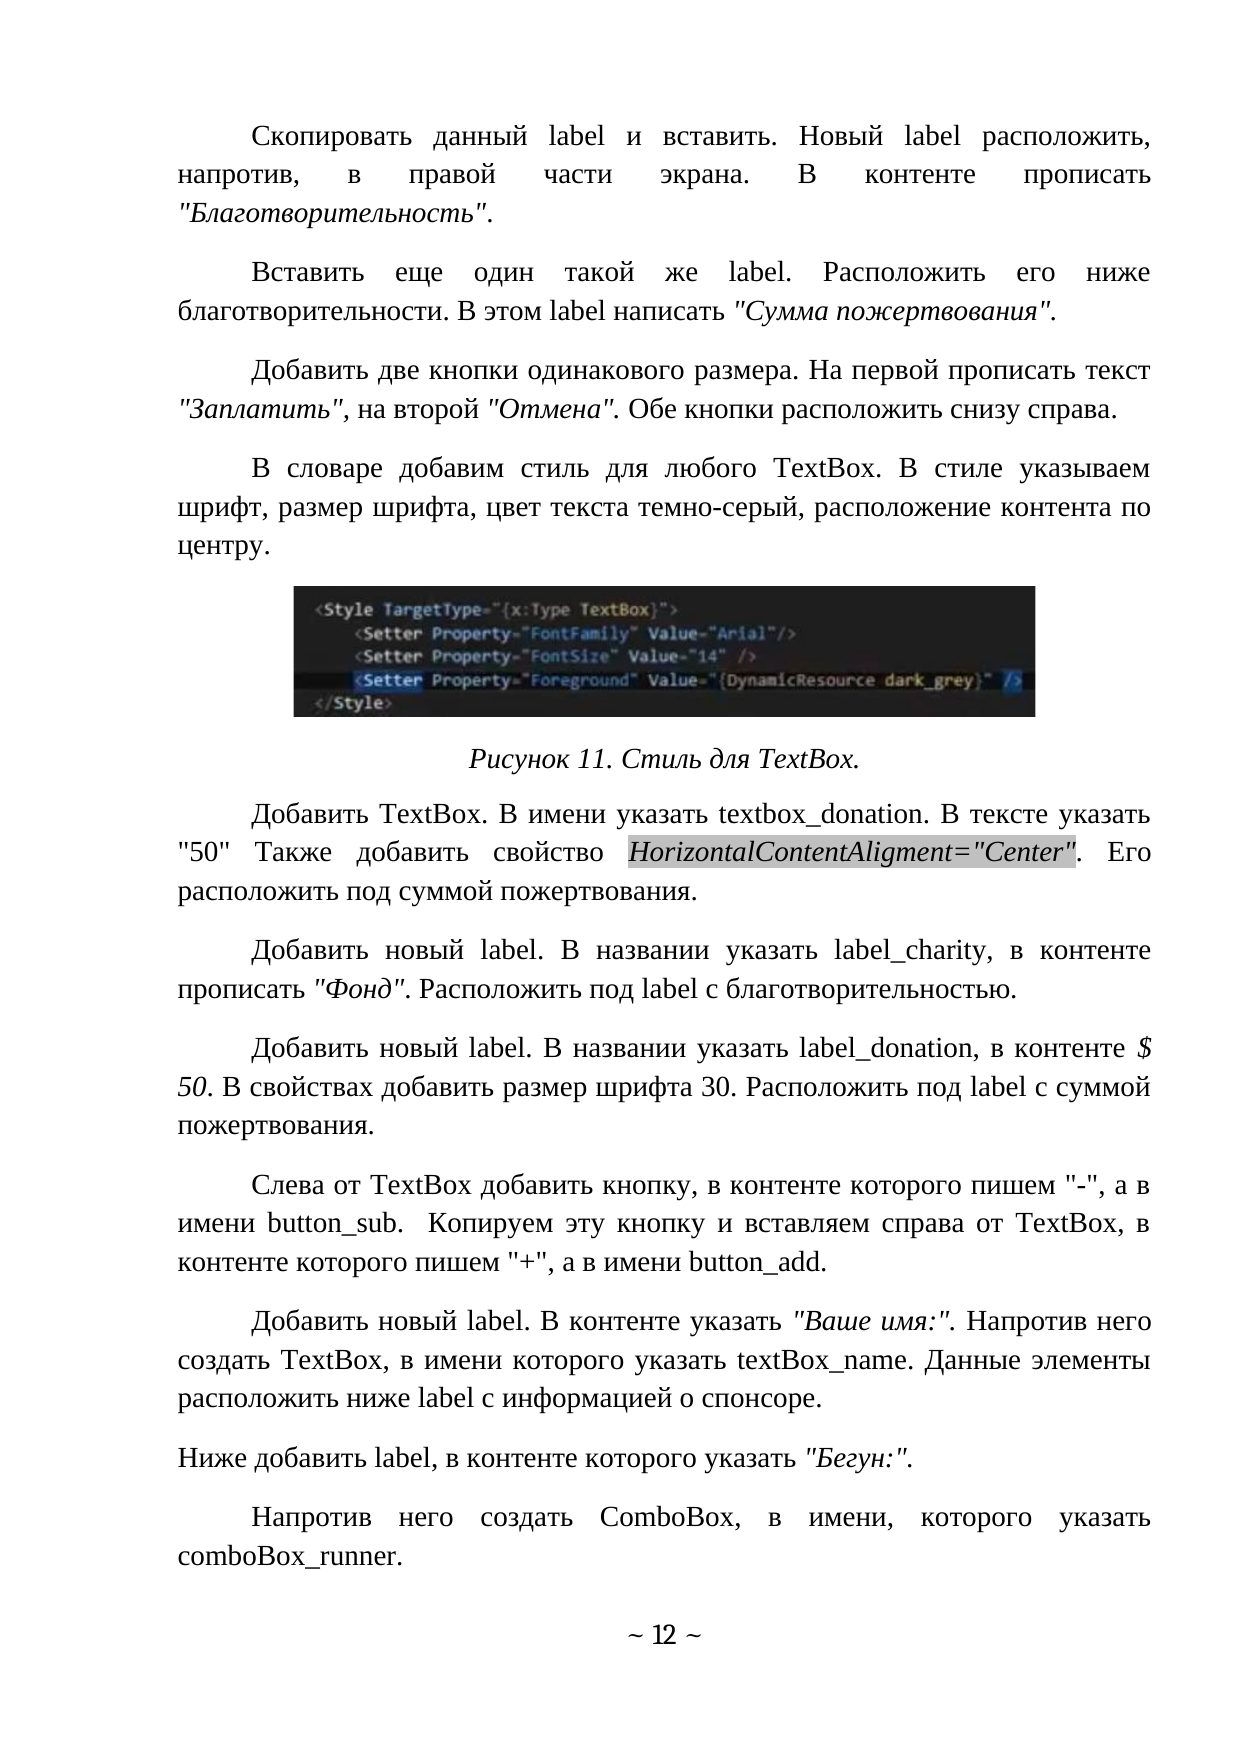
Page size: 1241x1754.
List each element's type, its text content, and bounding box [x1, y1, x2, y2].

text Вставить еще один такой же label. Расположить его ниже благотворительности. В этом label написать "Сумма пожертвования". [177, 254, 1152, 327]
text Рисунок 11. Стиль для TextBox. [177, 742, 1152, 775]
text Добавить TextBox. В имени указать textbox_donation. В тексте указать "50" Также добавить свойство HorizontalContentAligment="Center". Его расположить под суммой пожертвования. [177, 796, 1152, 907]
text Скопировать данный label и вставить. Новый label расположить, напротив, в правой части экрана. В контенте прописать "Благотворительность". [177, 118, 1152, 229]
text Напротив него создать ComboBox, в имени, которого указать comboBox_runner. [177, 1499, 1152, 1571]
picture [293, 586, 1036, 717]
text Добавить новый label. В контенте указать "Ваше имя:". Напротив него создать TextBox, в имени которого указать textBox_name. Данные элементы расположить ниже label с информацией о спонсоре. [177, 1303, 1152, 1414]
text Добавить две кнопки одинакового размера. На первой прописать текст "Заплатить", на второй "Отмена". Обе кнопки расположить снизу справа. [177, 352, 1152, 424]
text В словаре добавим стиль для любого TextBox. В стиле указываем шрифт, размер шрифта, цвет текста темно-серый, расположение контента по центру. [177, 450, 1152, 561]
text Слева от TextBox добавить кнопку, в контенте которого пишем "-", а в имени button_sub. Копируем эту кнопку и вставляем справа от TextBox, в контенте которого пишем "+", а в имени button_add. [177, 1167, 1152, 1277]
text Добавить новый label. В названии указать label_charity, в контенте прописать "Фонд". Расположить под label с благотворительностью. [177, 932, 1152, 1004]
text Добавить новый label. В названии указать label_donation, в контенте $ 50. В свойствах добавить размер шрифта 30. Расположить под label с суммой пожертвования. [177, 1030, 1152, 1141]
text Ниже добавить label, в контенте которого указать "Бегун:". [177, 1440, 1152, 1473]
